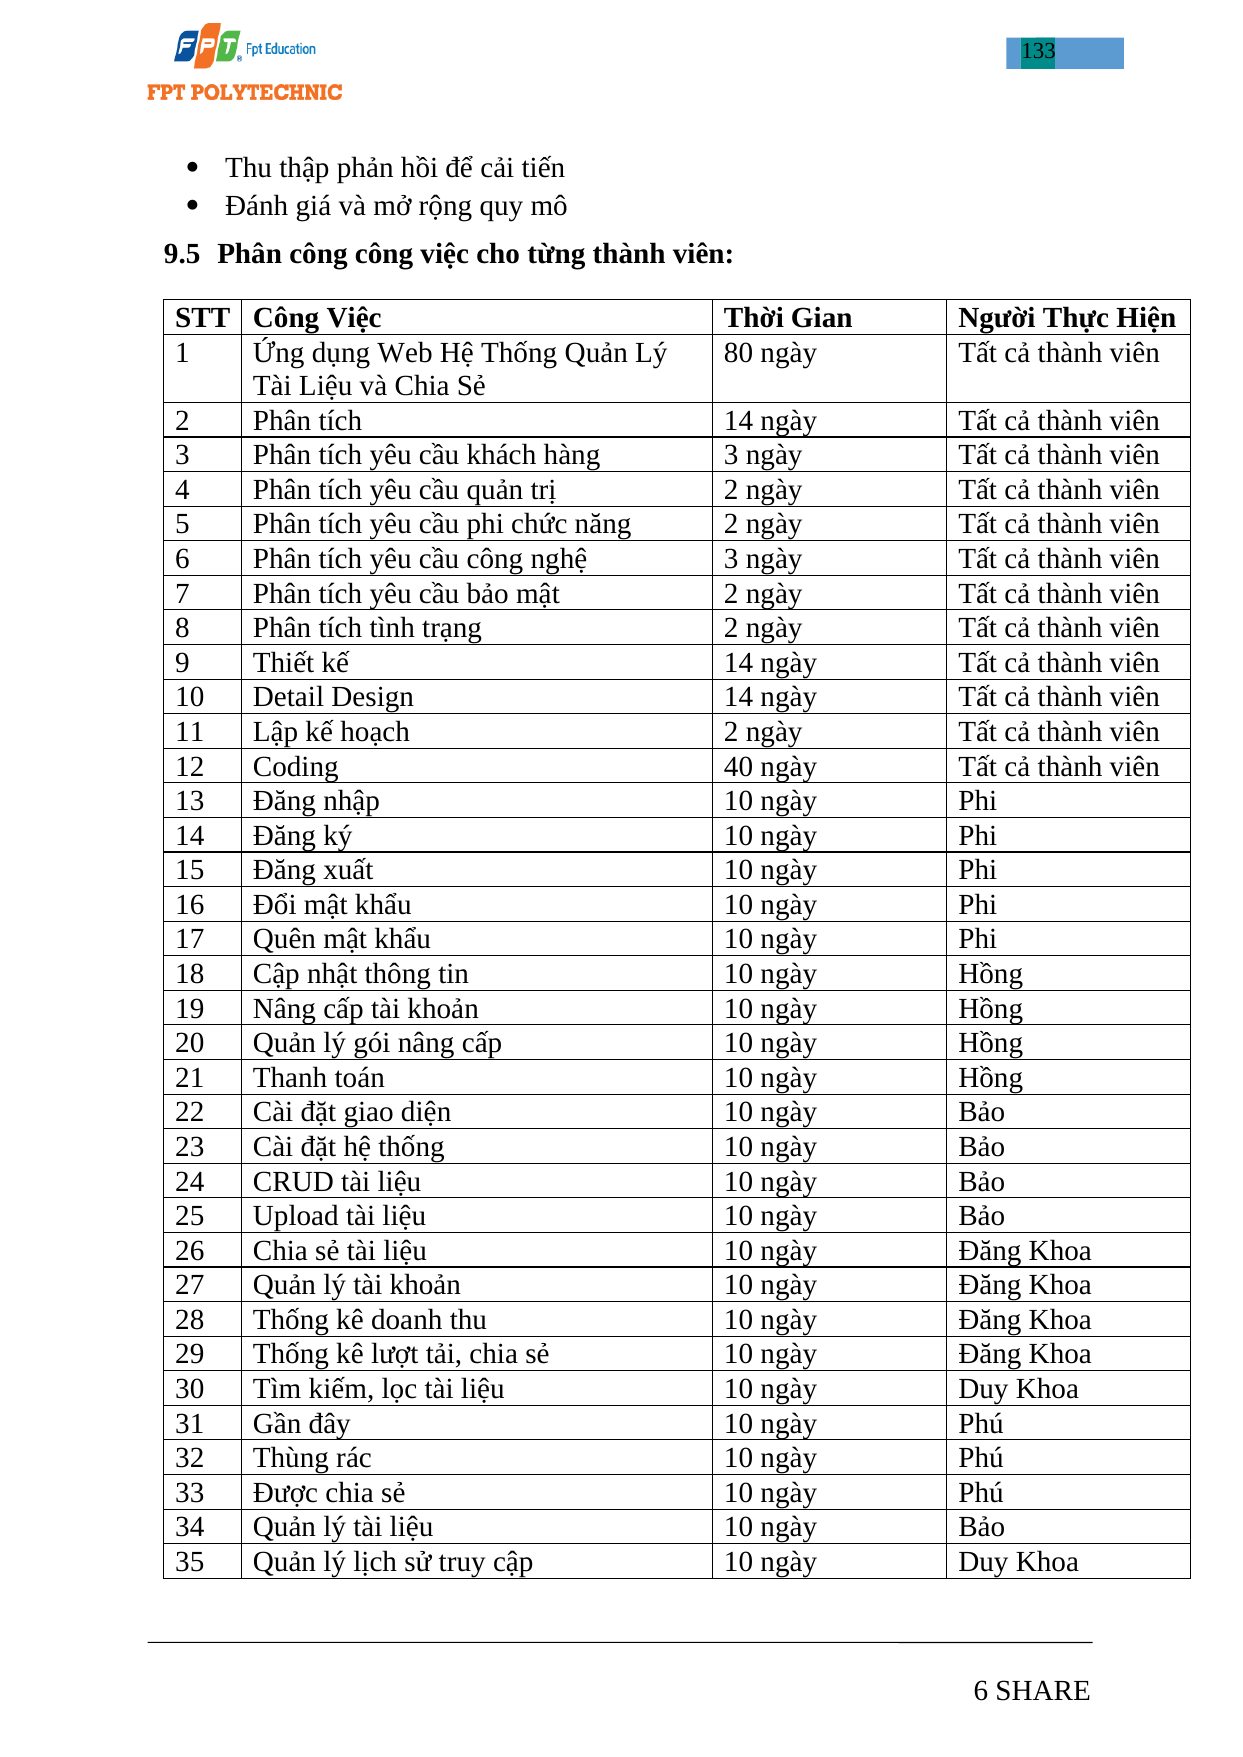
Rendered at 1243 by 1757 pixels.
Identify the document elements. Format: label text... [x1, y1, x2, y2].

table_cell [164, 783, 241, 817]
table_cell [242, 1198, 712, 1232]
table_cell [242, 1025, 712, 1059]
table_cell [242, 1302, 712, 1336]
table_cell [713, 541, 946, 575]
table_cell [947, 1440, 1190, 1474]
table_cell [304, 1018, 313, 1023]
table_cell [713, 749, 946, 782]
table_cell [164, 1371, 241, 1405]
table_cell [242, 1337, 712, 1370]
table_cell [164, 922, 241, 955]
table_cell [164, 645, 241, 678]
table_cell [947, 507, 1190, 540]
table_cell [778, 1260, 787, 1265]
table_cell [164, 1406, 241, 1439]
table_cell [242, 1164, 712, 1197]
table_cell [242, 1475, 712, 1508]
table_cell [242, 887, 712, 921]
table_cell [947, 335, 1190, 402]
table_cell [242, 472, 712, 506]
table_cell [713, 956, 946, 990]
list Thu thập phản hồi để cải tiến [187, 150, 1168, 184]
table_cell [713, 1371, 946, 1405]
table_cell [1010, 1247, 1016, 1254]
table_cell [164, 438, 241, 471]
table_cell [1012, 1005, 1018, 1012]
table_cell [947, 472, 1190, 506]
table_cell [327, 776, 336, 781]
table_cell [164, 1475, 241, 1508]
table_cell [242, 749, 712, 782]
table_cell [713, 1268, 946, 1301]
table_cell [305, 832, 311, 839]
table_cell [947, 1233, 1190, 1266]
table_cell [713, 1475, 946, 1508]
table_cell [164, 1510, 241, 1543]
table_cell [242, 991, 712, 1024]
subtitle Phân công công việc cho từng thành viên: [164, 236, 1168, 270]
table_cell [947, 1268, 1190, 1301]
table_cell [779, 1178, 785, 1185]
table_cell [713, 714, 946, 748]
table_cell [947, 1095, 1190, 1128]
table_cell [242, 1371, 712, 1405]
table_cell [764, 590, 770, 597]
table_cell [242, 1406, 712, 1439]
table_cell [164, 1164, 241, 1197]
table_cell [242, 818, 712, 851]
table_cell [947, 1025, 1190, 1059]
picture [147, 23, 342, 100]
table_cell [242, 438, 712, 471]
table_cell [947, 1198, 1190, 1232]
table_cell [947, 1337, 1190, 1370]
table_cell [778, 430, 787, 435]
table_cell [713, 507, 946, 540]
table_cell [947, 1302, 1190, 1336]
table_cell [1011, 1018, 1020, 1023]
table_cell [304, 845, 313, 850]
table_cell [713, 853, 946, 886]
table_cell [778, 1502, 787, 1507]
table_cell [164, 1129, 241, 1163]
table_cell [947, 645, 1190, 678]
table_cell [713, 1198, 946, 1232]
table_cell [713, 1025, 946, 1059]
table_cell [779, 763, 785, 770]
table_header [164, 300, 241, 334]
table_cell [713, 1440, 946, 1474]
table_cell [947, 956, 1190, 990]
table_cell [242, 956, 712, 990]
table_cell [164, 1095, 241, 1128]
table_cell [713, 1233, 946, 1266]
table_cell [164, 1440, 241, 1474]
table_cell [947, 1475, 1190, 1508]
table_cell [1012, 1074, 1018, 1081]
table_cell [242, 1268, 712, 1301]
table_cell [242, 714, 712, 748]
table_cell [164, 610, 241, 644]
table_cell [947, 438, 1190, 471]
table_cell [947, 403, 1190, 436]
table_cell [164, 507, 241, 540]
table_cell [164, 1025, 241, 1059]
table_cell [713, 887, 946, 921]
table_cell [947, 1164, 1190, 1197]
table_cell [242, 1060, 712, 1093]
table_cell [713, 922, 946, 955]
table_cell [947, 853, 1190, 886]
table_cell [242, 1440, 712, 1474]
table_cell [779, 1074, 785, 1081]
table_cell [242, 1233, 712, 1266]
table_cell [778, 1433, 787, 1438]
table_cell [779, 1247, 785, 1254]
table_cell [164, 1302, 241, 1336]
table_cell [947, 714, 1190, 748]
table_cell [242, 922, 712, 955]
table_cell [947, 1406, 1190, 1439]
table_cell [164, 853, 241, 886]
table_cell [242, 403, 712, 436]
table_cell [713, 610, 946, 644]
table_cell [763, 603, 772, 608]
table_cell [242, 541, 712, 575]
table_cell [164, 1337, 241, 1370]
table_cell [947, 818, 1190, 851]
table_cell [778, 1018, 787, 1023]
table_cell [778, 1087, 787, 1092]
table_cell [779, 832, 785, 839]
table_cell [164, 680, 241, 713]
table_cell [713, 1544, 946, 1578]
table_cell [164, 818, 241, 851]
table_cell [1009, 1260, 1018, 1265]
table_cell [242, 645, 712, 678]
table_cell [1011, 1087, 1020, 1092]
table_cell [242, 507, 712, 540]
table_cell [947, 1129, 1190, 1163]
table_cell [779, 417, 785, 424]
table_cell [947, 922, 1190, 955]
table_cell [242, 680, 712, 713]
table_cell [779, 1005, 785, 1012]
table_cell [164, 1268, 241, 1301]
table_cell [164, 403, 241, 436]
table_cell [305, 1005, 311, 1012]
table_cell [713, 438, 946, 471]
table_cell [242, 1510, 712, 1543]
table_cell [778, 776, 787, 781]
list Đánh giá và mở rộng quy mô [187, 188, 1168, 222]
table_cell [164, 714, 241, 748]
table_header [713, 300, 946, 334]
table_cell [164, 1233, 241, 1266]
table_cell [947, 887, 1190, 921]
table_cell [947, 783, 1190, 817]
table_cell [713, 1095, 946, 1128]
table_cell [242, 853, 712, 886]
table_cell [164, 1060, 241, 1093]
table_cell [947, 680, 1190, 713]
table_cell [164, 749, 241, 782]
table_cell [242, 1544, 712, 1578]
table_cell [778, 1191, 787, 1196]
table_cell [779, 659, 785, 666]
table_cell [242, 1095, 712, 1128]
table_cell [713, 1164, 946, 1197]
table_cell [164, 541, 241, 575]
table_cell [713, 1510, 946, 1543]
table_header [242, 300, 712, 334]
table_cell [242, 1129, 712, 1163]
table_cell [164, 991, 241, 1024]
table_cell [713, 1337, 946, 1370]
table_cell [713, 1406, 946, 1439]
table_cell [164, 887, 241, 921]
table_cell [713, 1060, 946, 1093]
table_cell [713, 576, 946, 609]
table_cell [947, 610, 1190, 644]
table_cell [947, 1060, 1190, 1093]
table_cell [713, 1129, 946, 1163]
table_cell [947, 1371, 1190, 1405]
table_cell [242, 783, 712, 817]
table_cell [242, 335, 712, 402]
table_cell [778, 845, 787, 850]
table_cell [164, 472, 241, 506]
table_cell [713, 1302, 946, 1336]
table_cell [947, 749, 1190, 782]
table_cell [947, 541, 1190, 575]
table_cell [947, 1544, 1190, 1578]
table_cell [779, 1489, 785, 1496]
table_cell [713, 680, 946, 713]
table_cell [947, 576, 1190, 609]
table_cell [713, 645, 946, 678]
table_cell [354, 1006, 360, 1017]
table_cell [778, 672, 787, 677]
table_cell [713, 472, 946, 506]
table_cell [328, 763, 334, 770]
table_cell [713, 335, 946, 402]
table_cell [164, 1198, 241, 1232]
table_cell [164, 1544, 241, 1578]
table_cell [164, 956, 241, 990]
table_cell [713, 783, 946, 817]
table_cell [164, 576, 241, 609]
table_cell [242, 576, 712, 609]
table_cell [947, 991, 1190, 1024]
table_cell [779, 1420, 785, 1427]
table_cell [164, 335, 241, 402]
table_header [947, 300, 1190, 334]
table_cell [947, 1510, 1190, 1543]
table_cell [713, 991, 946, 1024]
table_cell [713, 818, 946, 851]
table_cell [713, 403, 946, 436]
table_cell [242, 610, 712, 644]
